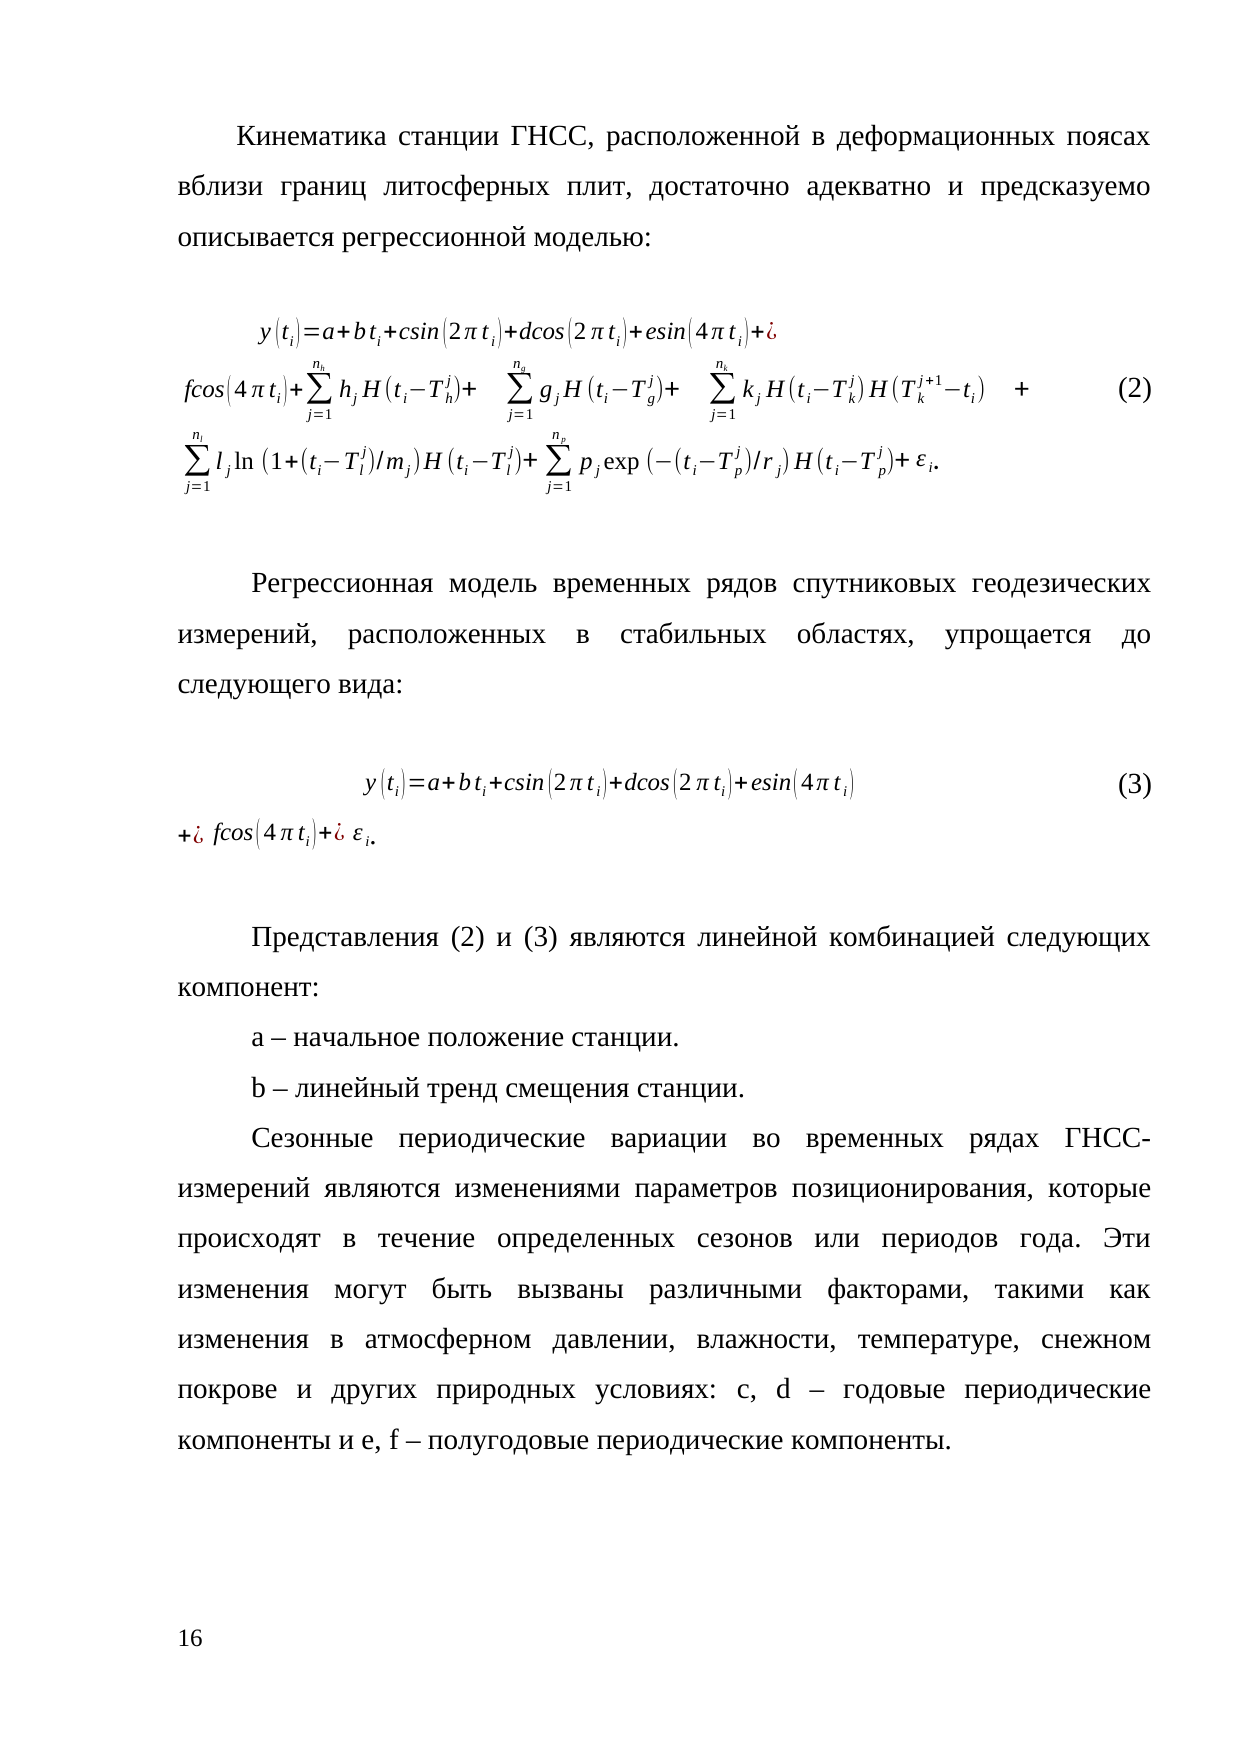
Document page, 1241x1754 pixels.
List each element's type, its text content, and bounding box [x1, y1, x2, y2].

text b – линейный тренд смещения станции. [177, 1070, 1152, 1103]
text Сезонные периодические вариации во временных рядах ГНСС-измерений являются изменениями параметров позиционирования, которые происходят в течение определенных сезонов или периодов года. Эти изменения могут быть вызваны различными факторами, такими как изменения в атмосферном давлении, влажности, температуре, снежном покрове и других природных условиях: c, d – годовые периодические компоненты и e, f – полугодовые периодические компоненты. [177, 1120, 1152, 1455]
text Представления (2) и (3) являются линейной комбинацией следующих компонент: [177, 919, 1152, 1003]
text (3) [177, 767, 1152, 800]
text (2) [511, 370, 1152, 403]
text (2) [177, 370, 523, 403]
text Кинематика станции ГНСС, расположенной в деформационных поясах вблизи границ литосферных плит, достаточно адекватно и предсказуемо описывается регрессионной моделью: [177, 118, 1152, 252]
text а – начальное положение станции. [177, 1019, 1152, 1053]
text . [177, 817, 1152, 852]
text Регрессионная модель временных рядов спутниковых геодезических измерений, расположенных в стабильных областях, упрощается до следующего вида: [177, 565, 1152, 699]
